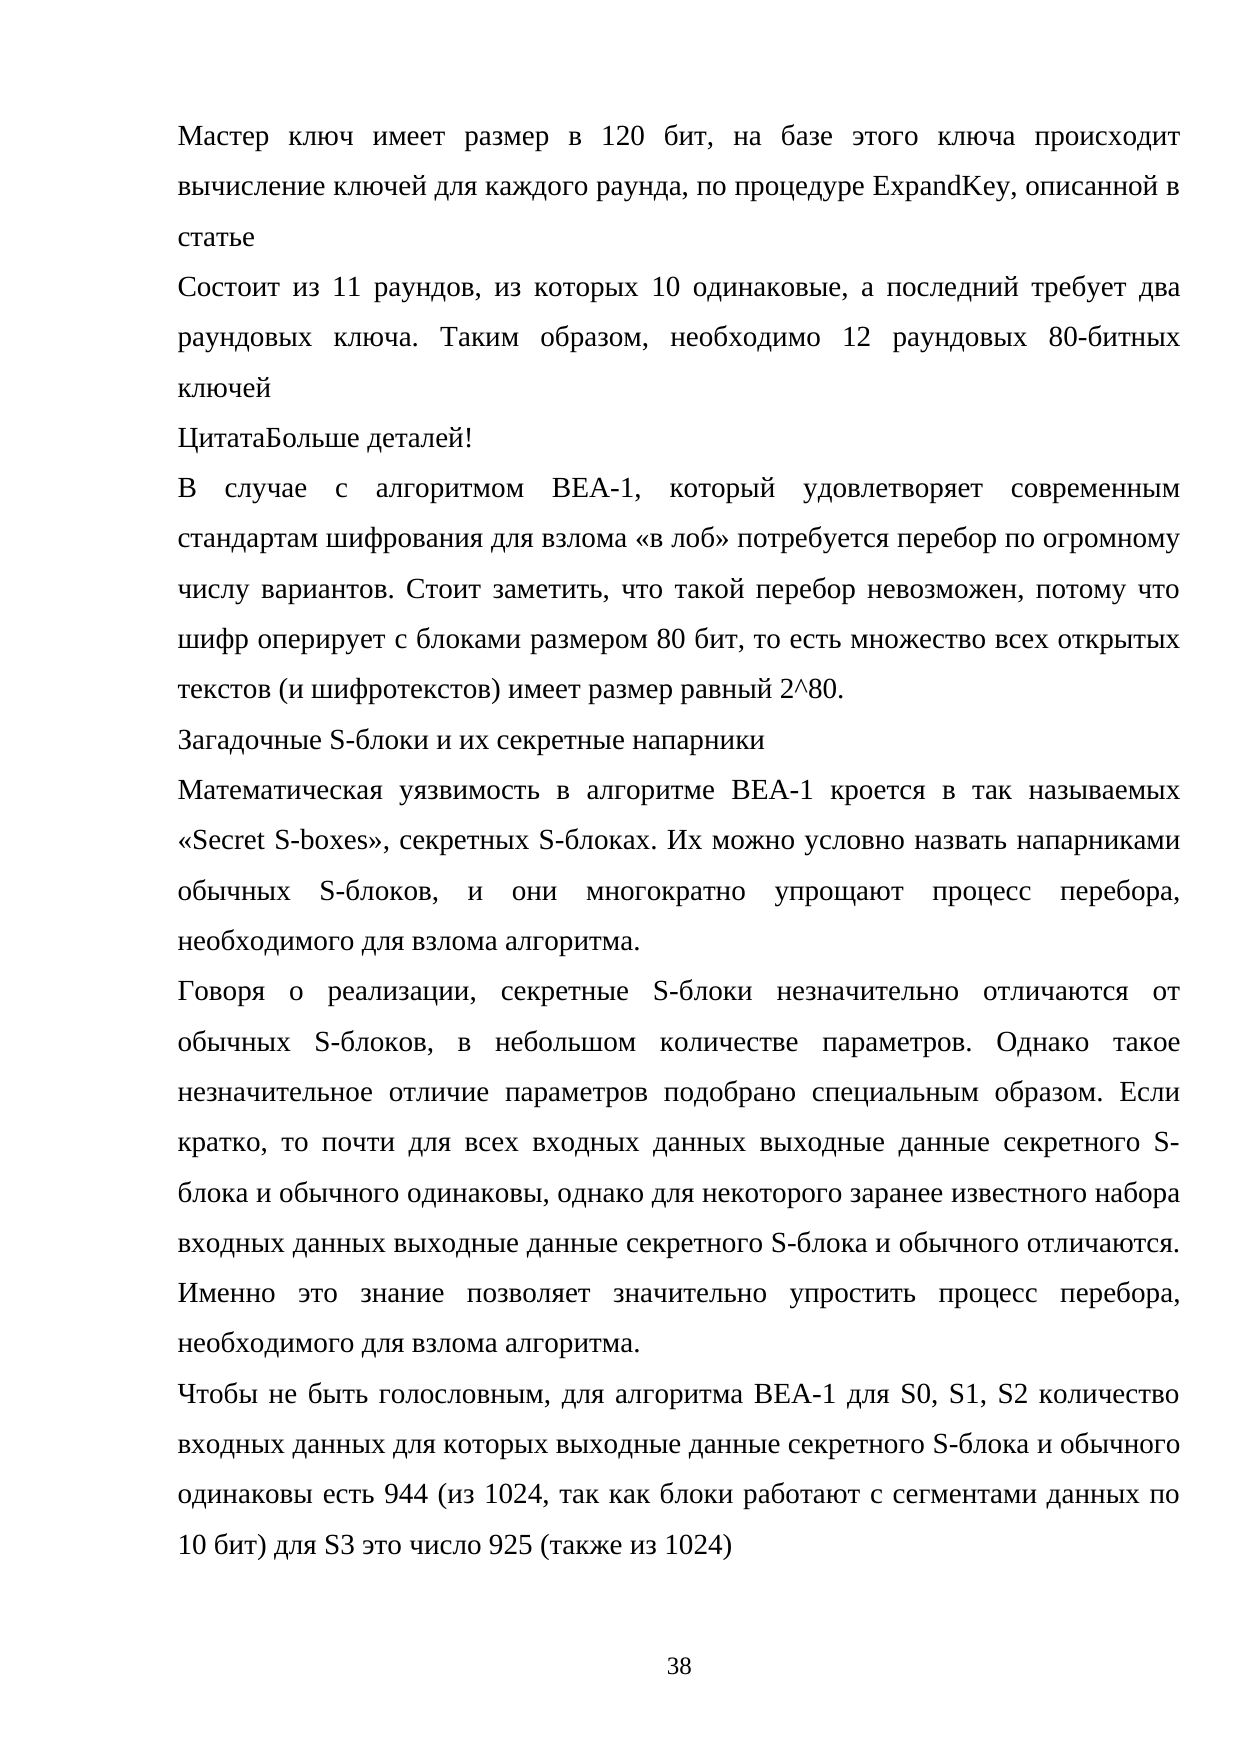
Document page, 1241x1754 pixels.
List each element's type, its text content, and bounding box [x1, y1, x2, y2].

text В случае с алгоритмом BEA-1, который удовлетворяет современным стандартам шифрования для взлома «в лоб» потребуется перебор по огромному числу вариантов. Стоит заметить, что такой перебор невозможен, потому что шифр оперирует с блоками размером 80 бит, то есть множество всех открытых текстов (и шифротекстов) имеет размер равный 2^80. [177, 470, 1181, 705]
text Математическая уязвимость в алгоритме BEA-1 кроется в так называемых «Secret S-boxes», секретных S-блоках. Их можно условно назвать напарниками обычных S-блоков, и они многократно упрощают процесс перебора, необходимого для взлома алгоритма. [177, 772, 1181, 957]
text ЦитатаБольше деталей! [177, 420, 1181, 453]
text Чтобы не быть голословным, для алгоритма BEA-1 для S0, S1, S2 количество входных данных для которых выходные данные секретного S-блока и обычного одинаковы есть 944 (из 1024, так как блоки работают с сегментами данных по 10 бит) для S3 это число 925 (также из 1024) [177, 1376, 1181, 1560]
text Говоря о реализации, секретные S-блоки незначительно отличаются от обычных S-блоков, в небольшом количестве параметров. Однако такое незначительное отличие параметров подобрано специальным образом. Если кратко, то почти для всех входных данных выходные данные секретного S-блока и обычного одинаковы, однако для некоторого заранее известного набора входных данных выходные данные секретного S-блока и обычного отличаются. Именно это знание позволяет значительно упростить процесс перебора, необходимого для взлома алгоритма. [177, 973, 1181, 1359]
text Состоит из 11 раундов, из которых 10 одинаковые, а последний требует два раундовых ключа. Таким образом, необходимо 12 раундовых 80-битных ключей [177, 269, 1181, 403]
text Мастер ключ имеет размер в 120 бит, на базе этого ключа происходит вычисление ключей для каждого раунда, по процедуре ExpandKey, описанной в статье [177, 118, 1181, 252]
text Загадочные S-блоки и их секретные напарники [177, 722, 1181, 755]
